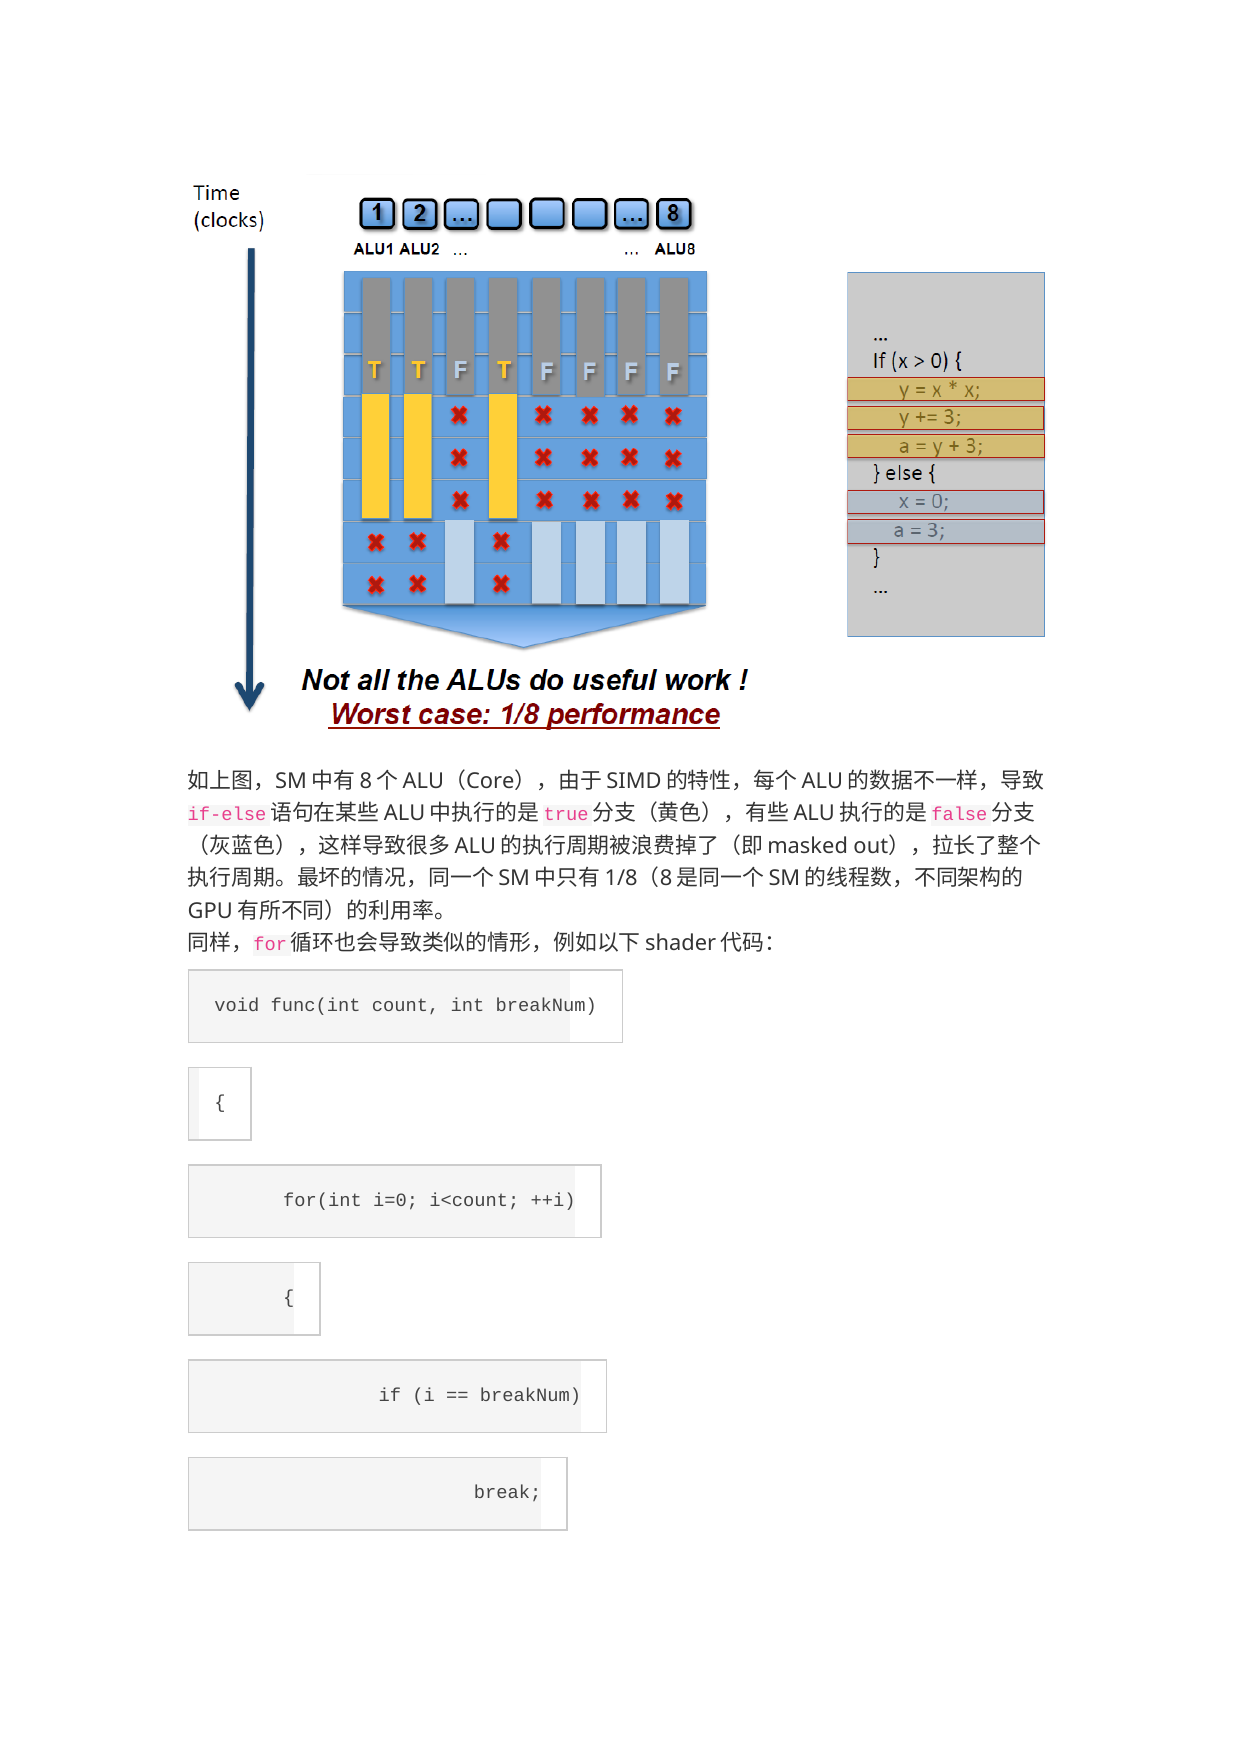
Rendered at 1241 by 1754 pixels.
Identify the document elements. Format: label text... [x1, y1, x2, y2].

picture [187, 174, 1053, 735]
text { [187, 1250, 1053, 1348]
text 如上图，SM中有8个ALU（Core），由于SIMD的特性，每个ALU的数据不一样，导致if-else语句在某些ALU中执行的是true分支（黄色），有些ALU执行的是false分支（灰蓝色），这样导致很多ALU的执行周期被浪费掉了（即masked out），拉长了整个执行周期。最坏的情况，同一个SM中只有1/8（8是同一个SM的线程数，不同架构的GPU有所不同）的利用率。 [187, 763, 1053, 925]
text if (i == breakNum) [187, 1348, 1053, 1445]
text { [187, 1055, 1053, 1153]
text void func(int count, int breakNum) [187, 958, 1053, 1055]
text 同样，for循环也会导致类似的情形，例如以下shader代码： [187, 925, 1053, 958]
text for(int i=0; i<count; ++i) [187, 1153, 1053, 1250]
text break; [187, 1445, 1053, 1543]
